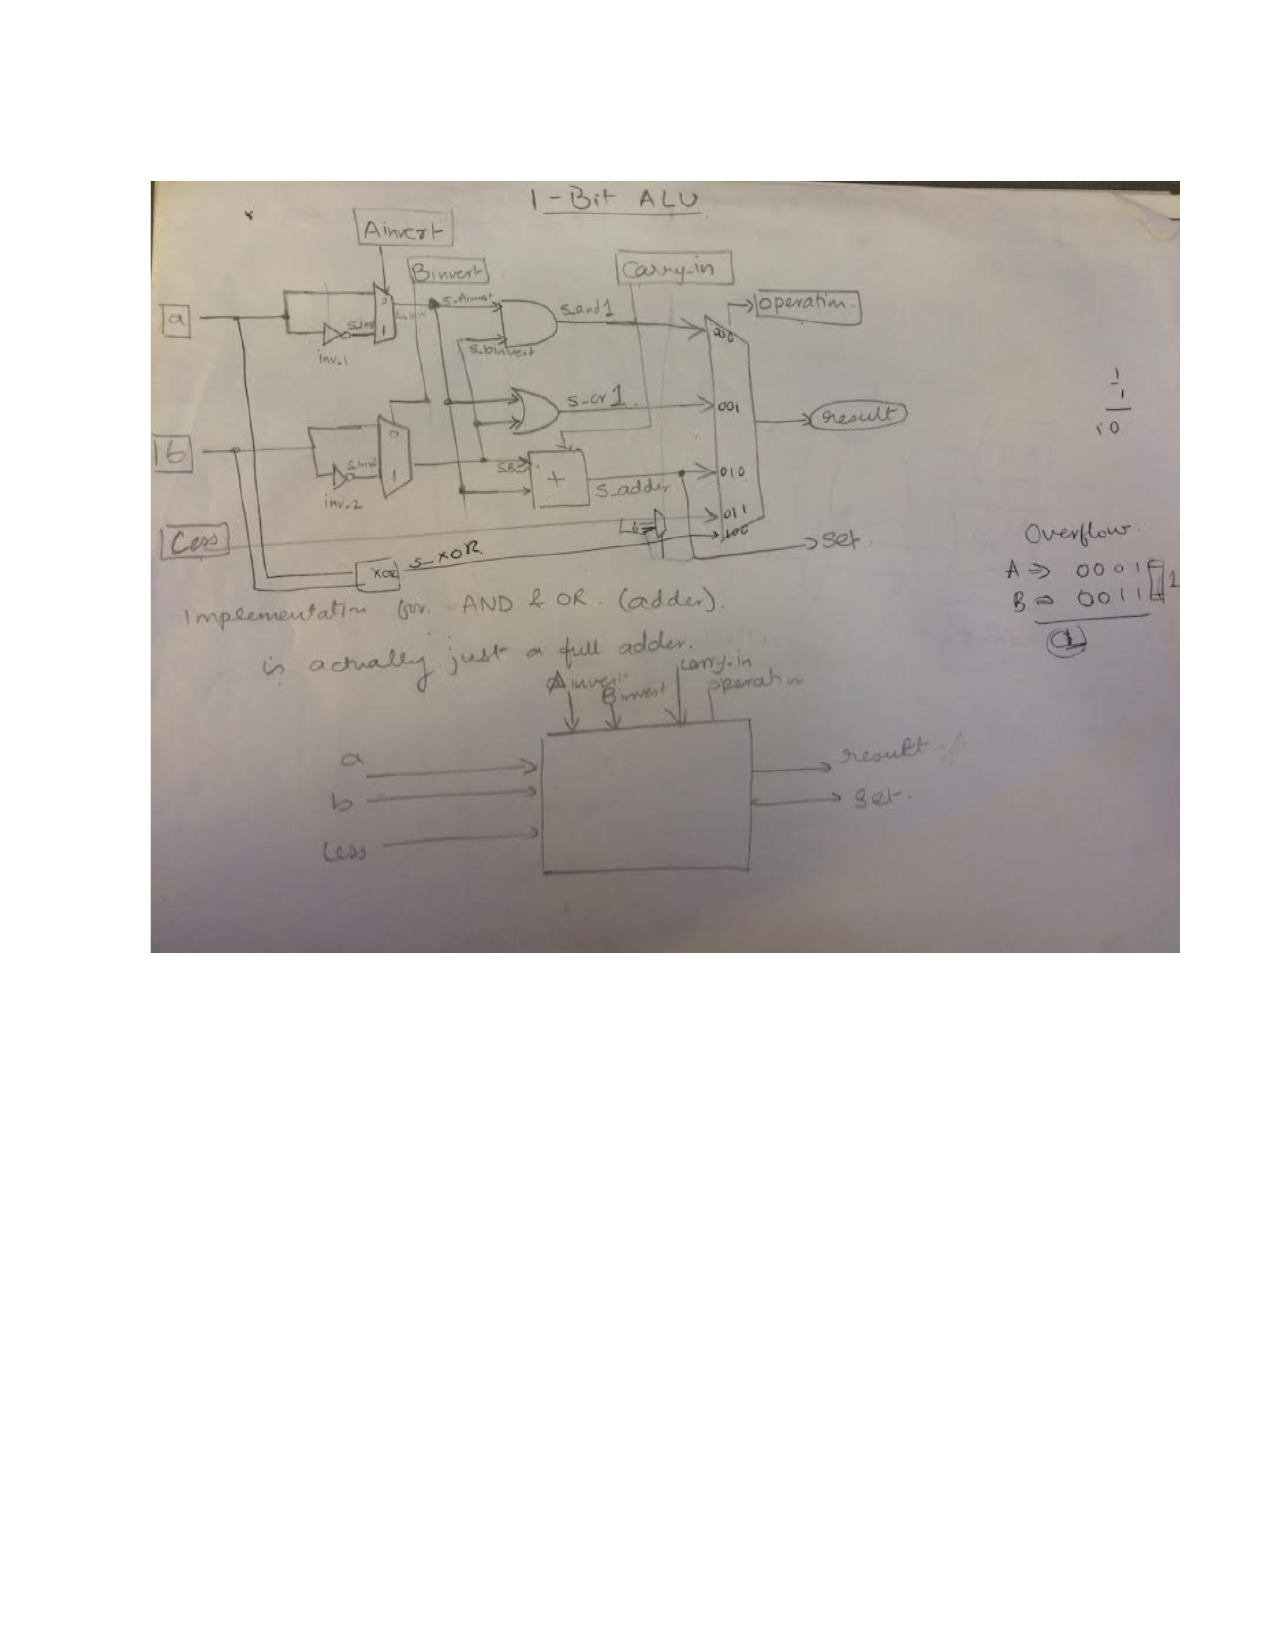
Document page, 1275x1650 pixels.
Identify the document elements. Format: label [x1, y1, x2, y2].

picture [152, 181, 1180, 953]
